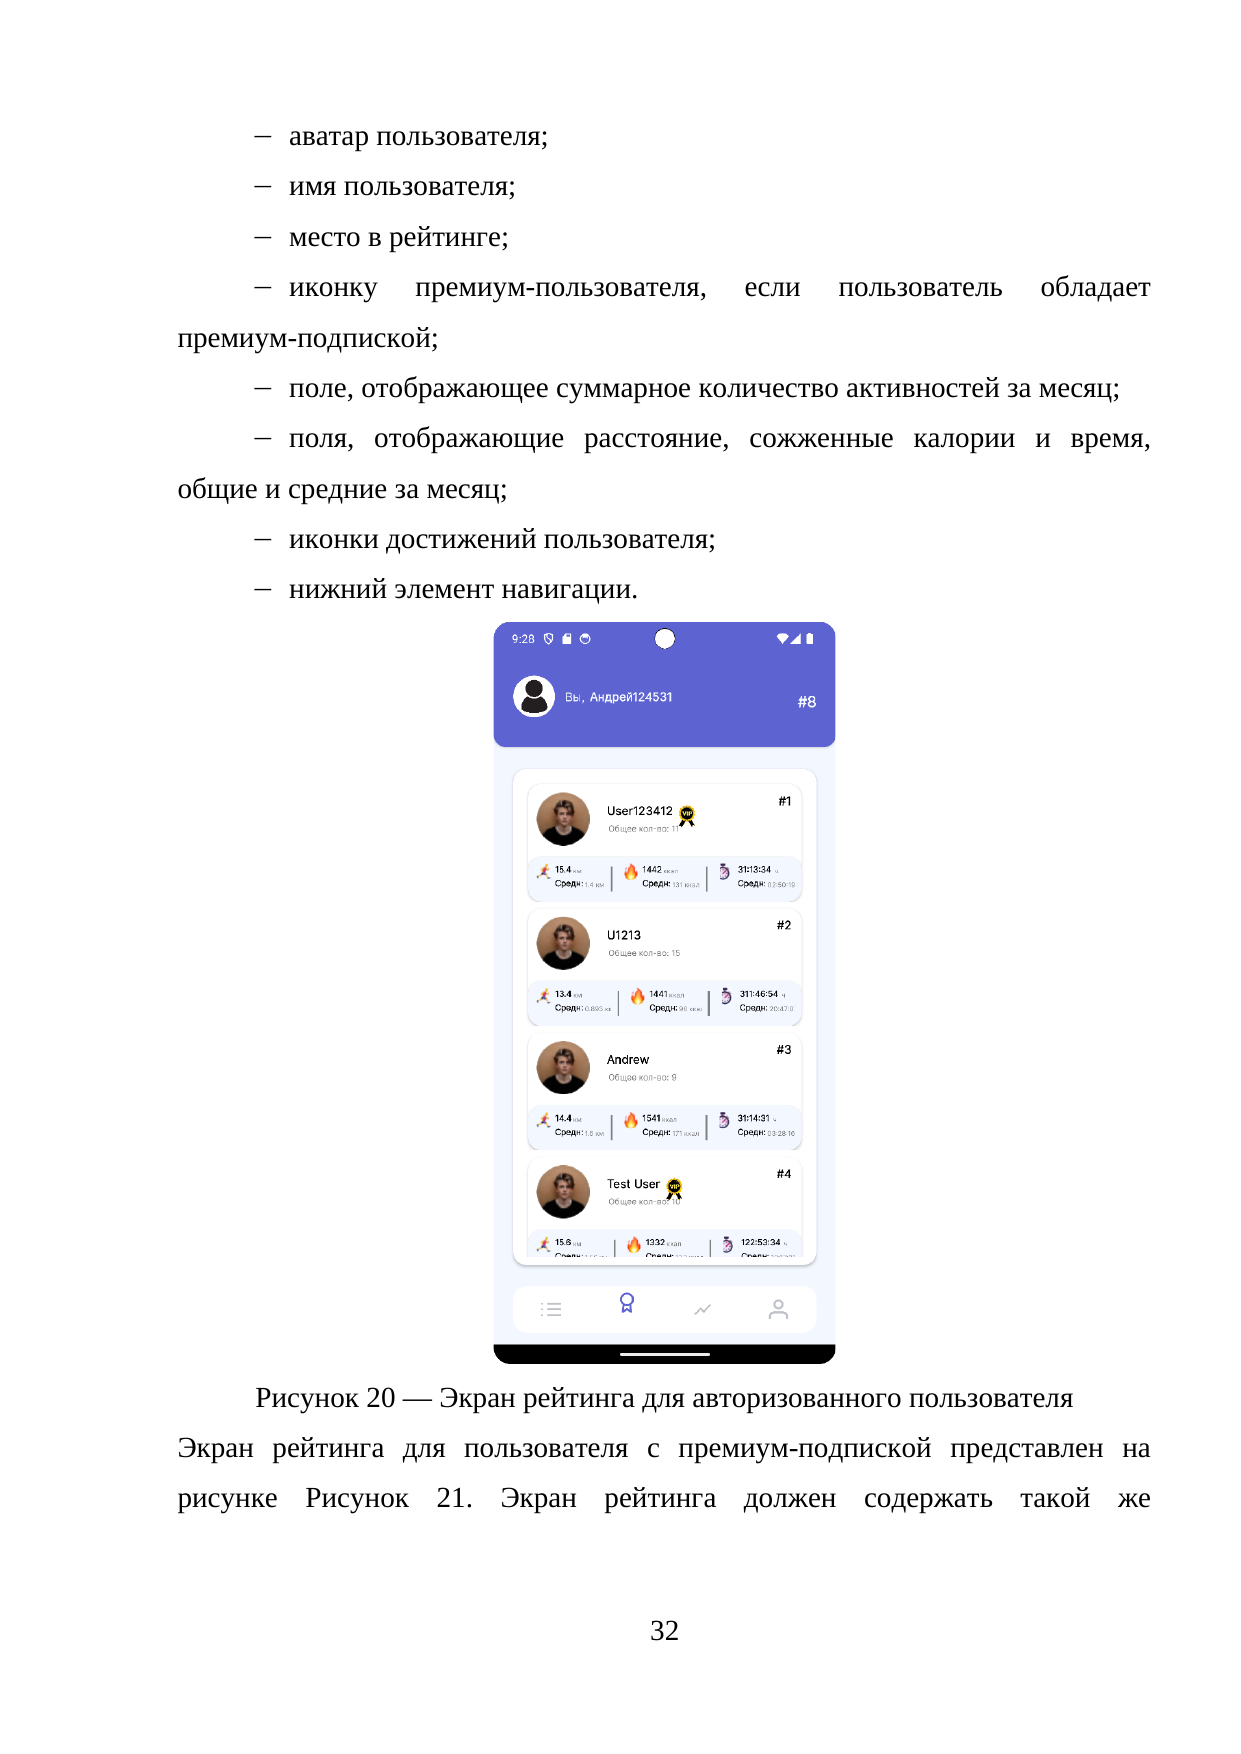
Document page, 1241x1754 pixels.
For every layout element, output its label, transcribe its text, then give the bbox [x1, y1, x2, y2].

text место в рейтинге; [177, 219, 1152, 253]
text аватар пользователя; [177, 118, 1152, 152]
text Рисунок 20 — Экран рейтинга для авторизованного пользователя [177, 1380, 1152, 1413]
text иконку премиум-пользователя, если пользователь обладает премиум-подпиской; [177, 269, 1152, 353]
text имя пользователя; [177, 168, 1152, 202]
picture [493, 622, 836, 1364]
text нижний элемент навигации. [177, 572, 1152, 605]
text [177, 1430, 1152, 1514]
text иконки достижений пользователя; [177, 521, 1152, 555]
text поле, отображающее суммарное количество активностей за месяц; [177, 370, 1152, 404]
text поля, отображающие расстояние, сожженные калории и время, общие и средние за месяц; [177, 421, 1152, 504]
